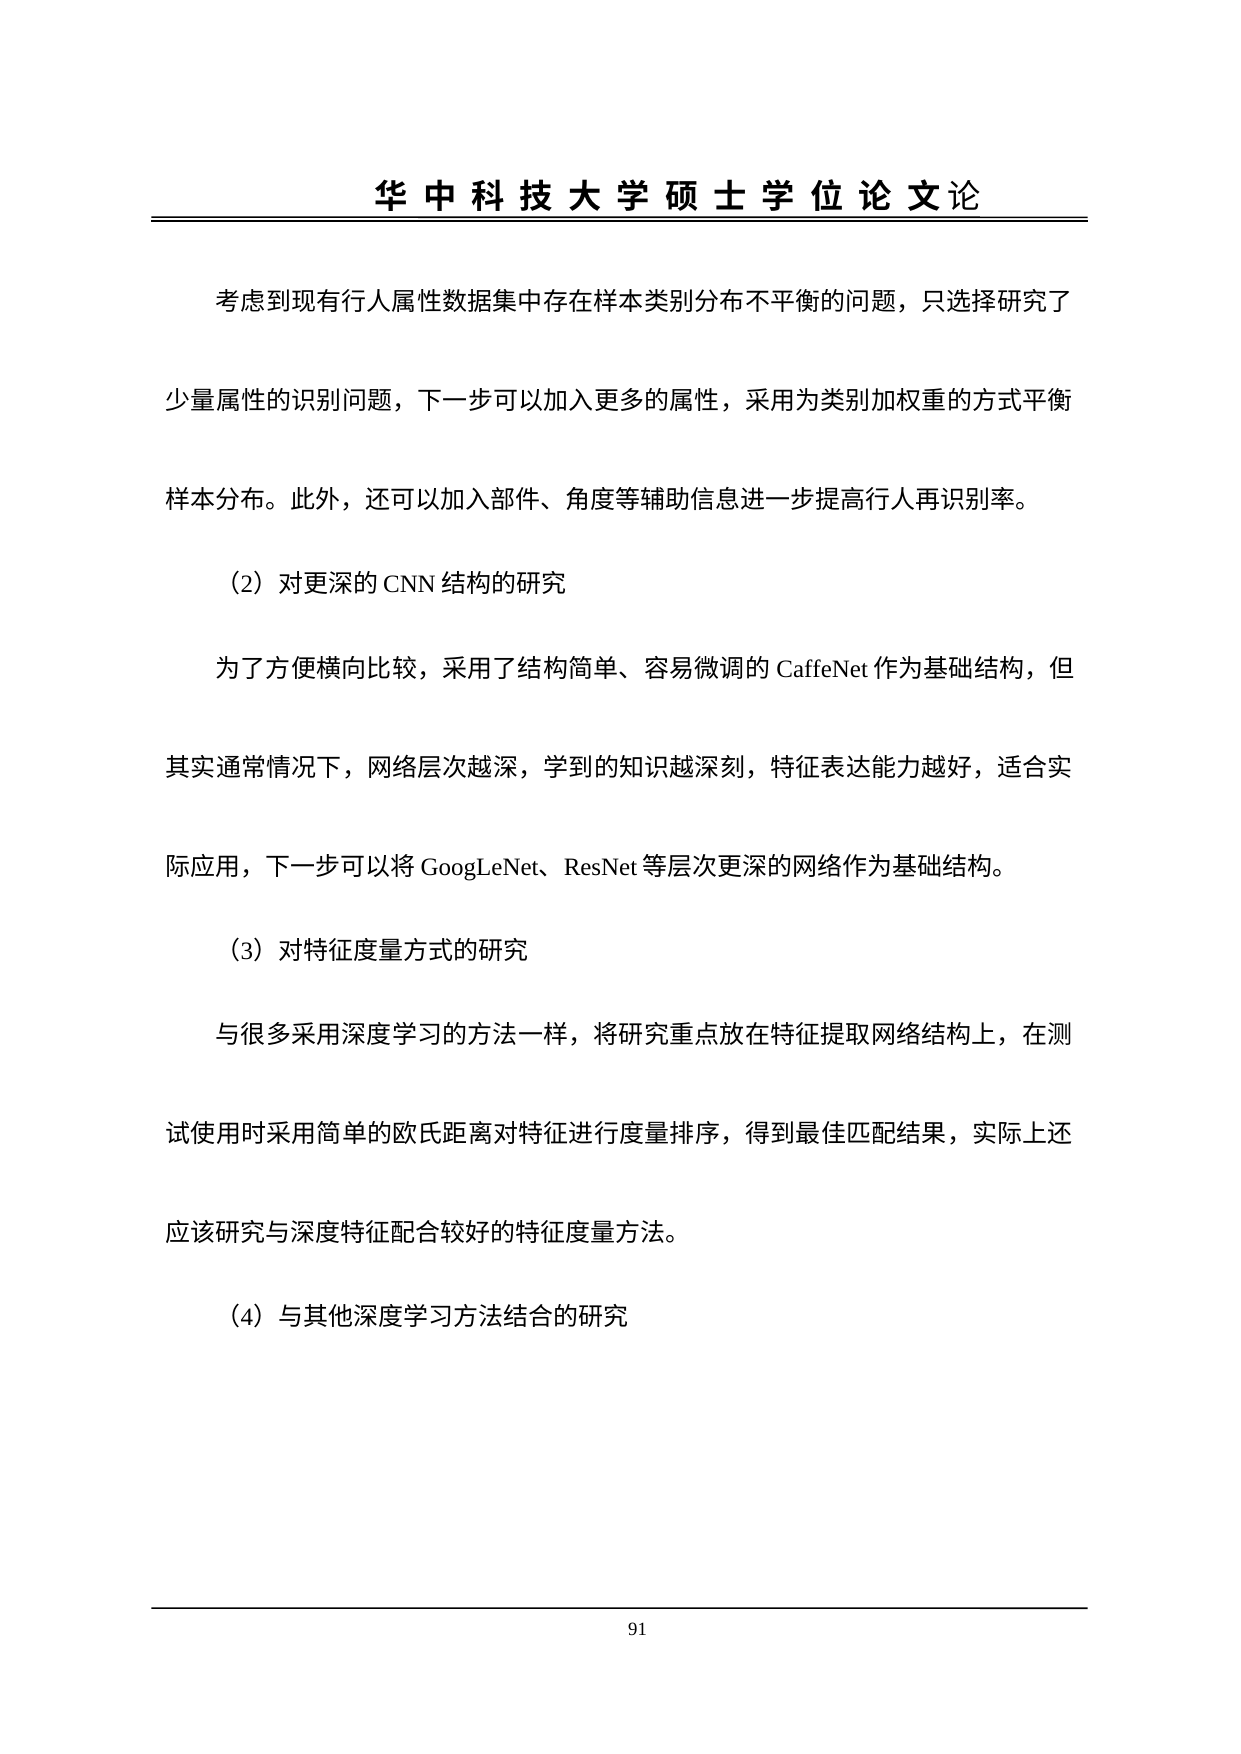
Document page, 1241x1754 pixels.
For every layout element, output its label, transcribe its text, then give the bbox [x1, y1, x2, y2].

text （3）对特征度量方式的研究 [165, 916, 1075, 982]
text 考虑到现有行人属性数据集中存在样本类别分布不平衡的问题，只选择研究了少量属性的识别问题，下一步可以加入更多的属性，采用为类别加权重的方式平衡样本分布。此外，还可以加入部件、角度等辅助信息进一步提高行人再识别率。 [165, 267, 1075, 531]
text 与很多采用深度学习的方法一样，将研究重点放在特征提取网络结构上，在测试使用时采用简单的欧氏距离对特征进行度量排序，得到最佳匹配结果，实际上还应该研究与深度特征配合较好的特征度量方法。 [165, 1000, 1075, 1264]
text （4）与其他深度学习方法结合的研究 [165, 1282, 1075, 1348]
text （2）对更深的CNN结构的研究 [165, 549, 1075, 615]
text 为了方便横向比较，采用了结构简单、容易微调的CaffeNet作为基础结构，但其实通常情况下，网络层次越深，学到的知识越深刻，特征表达能力越好，适合实际应用，下一步可以将GoogLeNet、ResNet等层次更深的网络作为基础结构。 [165, 633, 1075, 897]
